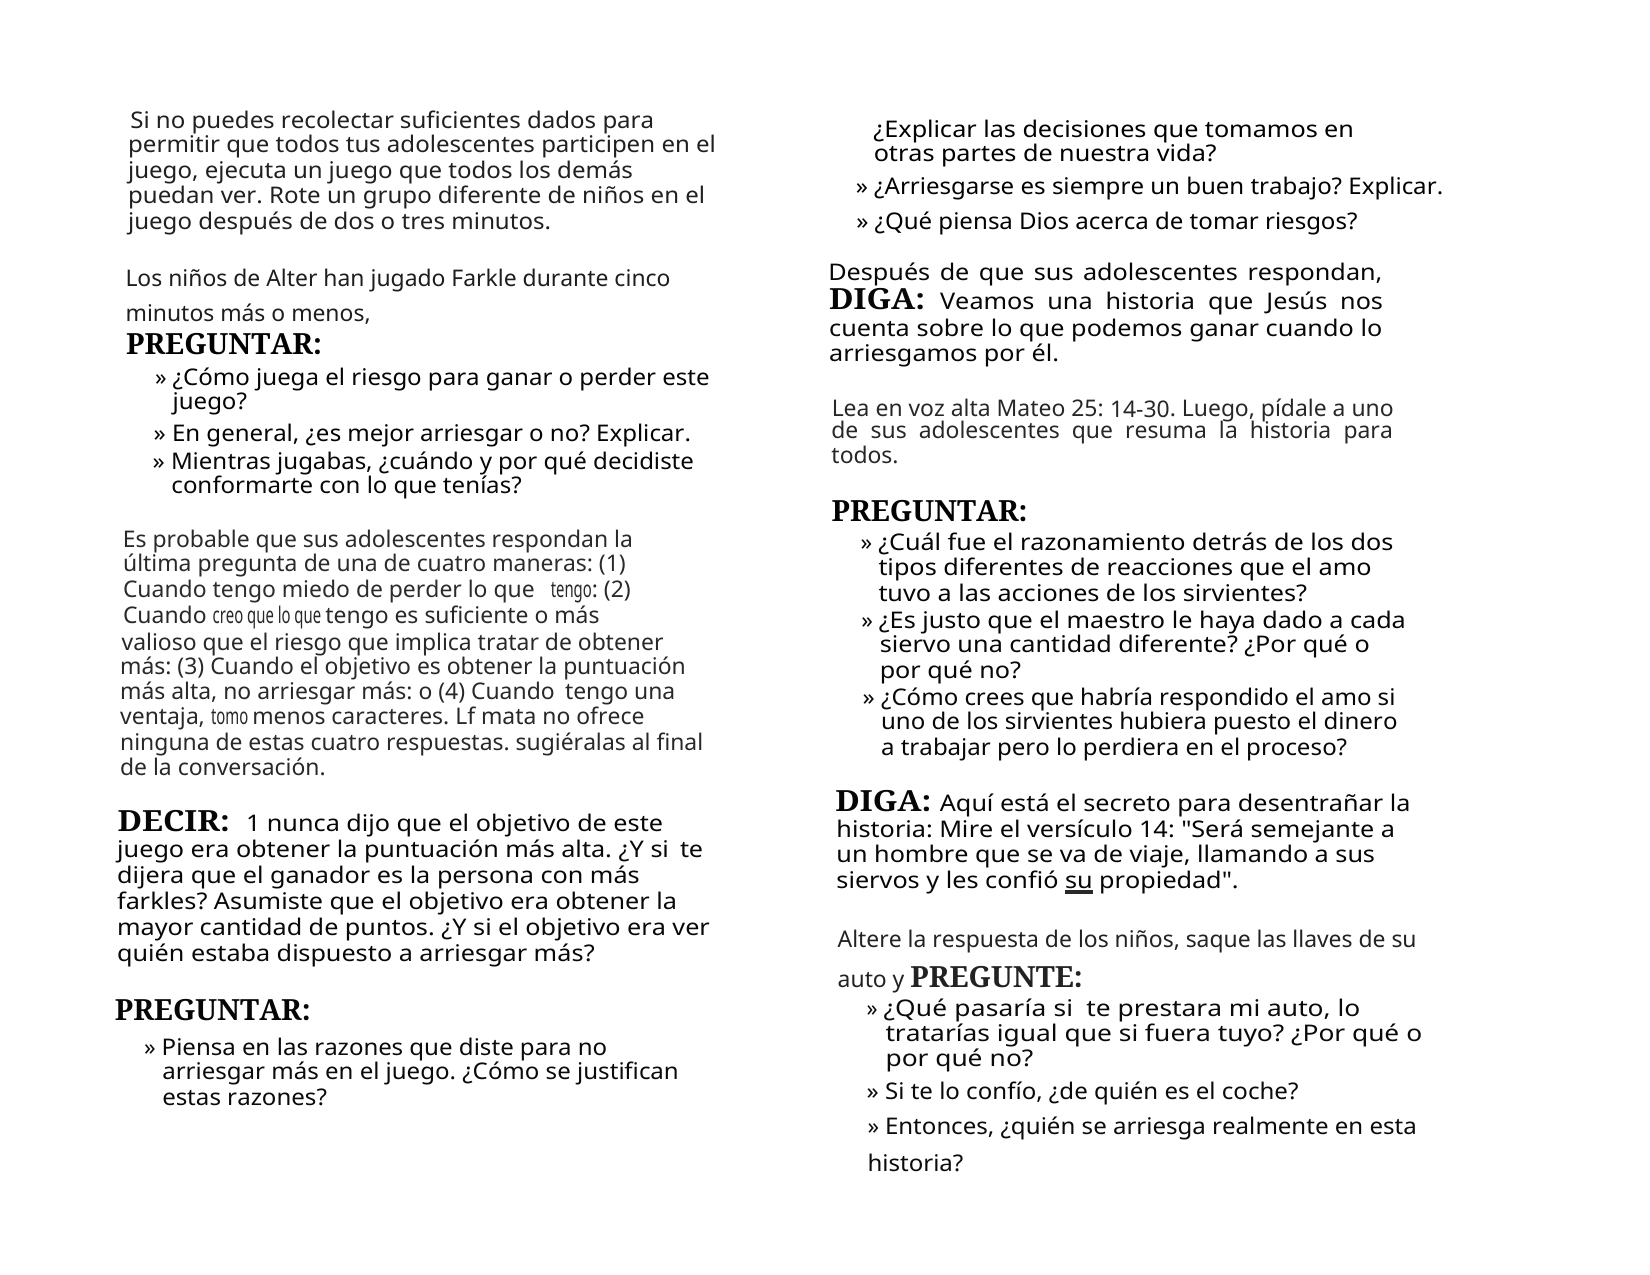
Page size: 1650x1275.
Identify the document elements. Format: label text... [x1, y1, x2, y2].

text » ¿Cómo crees que habría respondido el amo si uno de los sirvientes hubiera puesto el dinero a trabajar pero lo perdiera en el proceso? [862, 685, 1410, 762]
text » Si te lo confío, ¿de quién es el coche? [866, 1074, 1444, 1105]
text » ¿Es justo que el maestro le haya dado a cada siervo una cantidad diferente? ¿Por qué o por qué no? [861, 608, 1410, 685]
text » En general, ¿es mejor arriesgar o no? Explicar. [153, 416, 726, 448]
subtitle PREGUNTAR: [126, 329, 726, 362]
text Es probable que sus adolescentes respondan la última pregunta de una de cuatro maneras: (1) Cuando tengo miedo de perder lo que tengo: (2) Cuando creo que lo que tengo es suficiente o más [123, 526, 692, 630]
text » Mientras jugabas, ¿cuándo y por qué decidiste conformarte con lo que tenías? [152, 449, 722, 500]
text » ¿Qué pasaría si te prestara mi auto, lo tratarías igual que si fuera tuyo? ¿Por qué o por qué no? [866, 996, 1439, 1074]
text » ¿Cómo juega el riesgo para ganar o perder este juego? [155, 365, 722, 416]
text Altere la respuesta de los niños, saque las llaves de su auto y PREGUNTE: [837, 916, 1444, 995]
text Lea en voz alta Mateo 25: 14-30. Luego, pídale a uno de sus adolescentes que resuma la historia para todos. [831, 396, 1394, 470]
text » ¿Cuál fue el razonamiento detrás de los dos tipos diferentes de reacciones que el amo tuvo a las acciones de los sirvientes? [860, 530, 1424, 608]
text DIGA: Aquí está el secreto para desentrañar la historia: Mire el versículo 14: "Será semejante a un hombre que se va de viaje, llamando a sus siervos y les confió su propiedad". [835, 786, 1424, 895]
subtitle PREGUNTAR: [114, 989, 726, 1029]
text Si no puedes recolectar suficientes dados para permitir que todos tus adolescentes participen en el juego, ejecuta un juego que todos los demás puedan ver. Rote un grupo diferente de niños en el juego después de dos o tres minutos. [128, 108, 722, 236]
text » ¿Arriesgarse es siempre un buen trabajo? Explicar. [856, 169, 1444, 201]
text » ¿Qué piensa Dios acerca de tomar riesgos? [856, 201, 1444, 237]
text Los niños de Alter han jugado Farkle durante cinco minutos más o menos, [125, 259, 726, 329]
text DECIR: 1 nunca dijo que el objetivo de este juego era obtener la puntuación más alta. ¿Y si te dijera que el ganador es la persona con más farkles? Asumiste que el objetivo era obtener la mayor cantidad de puntos. ¿Y si el objetivo era ver quién estaba dispuesto a arriesgar más? [117, 806, 722, 968]
text Después de que sus adolescentes respondan, DIGA: Veamos una historia que Jesús nos cuenta sobre lo que podemos ganar cuando lo arriesgamos por él. [828, 260, 1383, 368]
text ¿Explicar las decisiones que tomamos en otras partes de nuestra vida? [873, 117, 1410, 169]
subtitle PREGUNTAR: [831, 492, 1444, 529]
text valioso que el riesgo que implica tratar de obtener más: (3) Cuando el objetivo es obtener la puntuación más alta, no arriesgar más: o (4) Cuando tengo una ventaja, tomo menos caracteres. Lf mata no ofrece ninguna de estas cuatro respuestas. sugiéralas al final de la conversación. [120, 630, 708, 782]
text » Piensa en las razones que diste para no arriesgar más en el juego. ¿Cómo se justifican estas razones? [144, 1034, 692, 1112]
text » Entonces, ¿quién se arriesga realmente en esta historia? [867, 1105, 1444, 1179]
